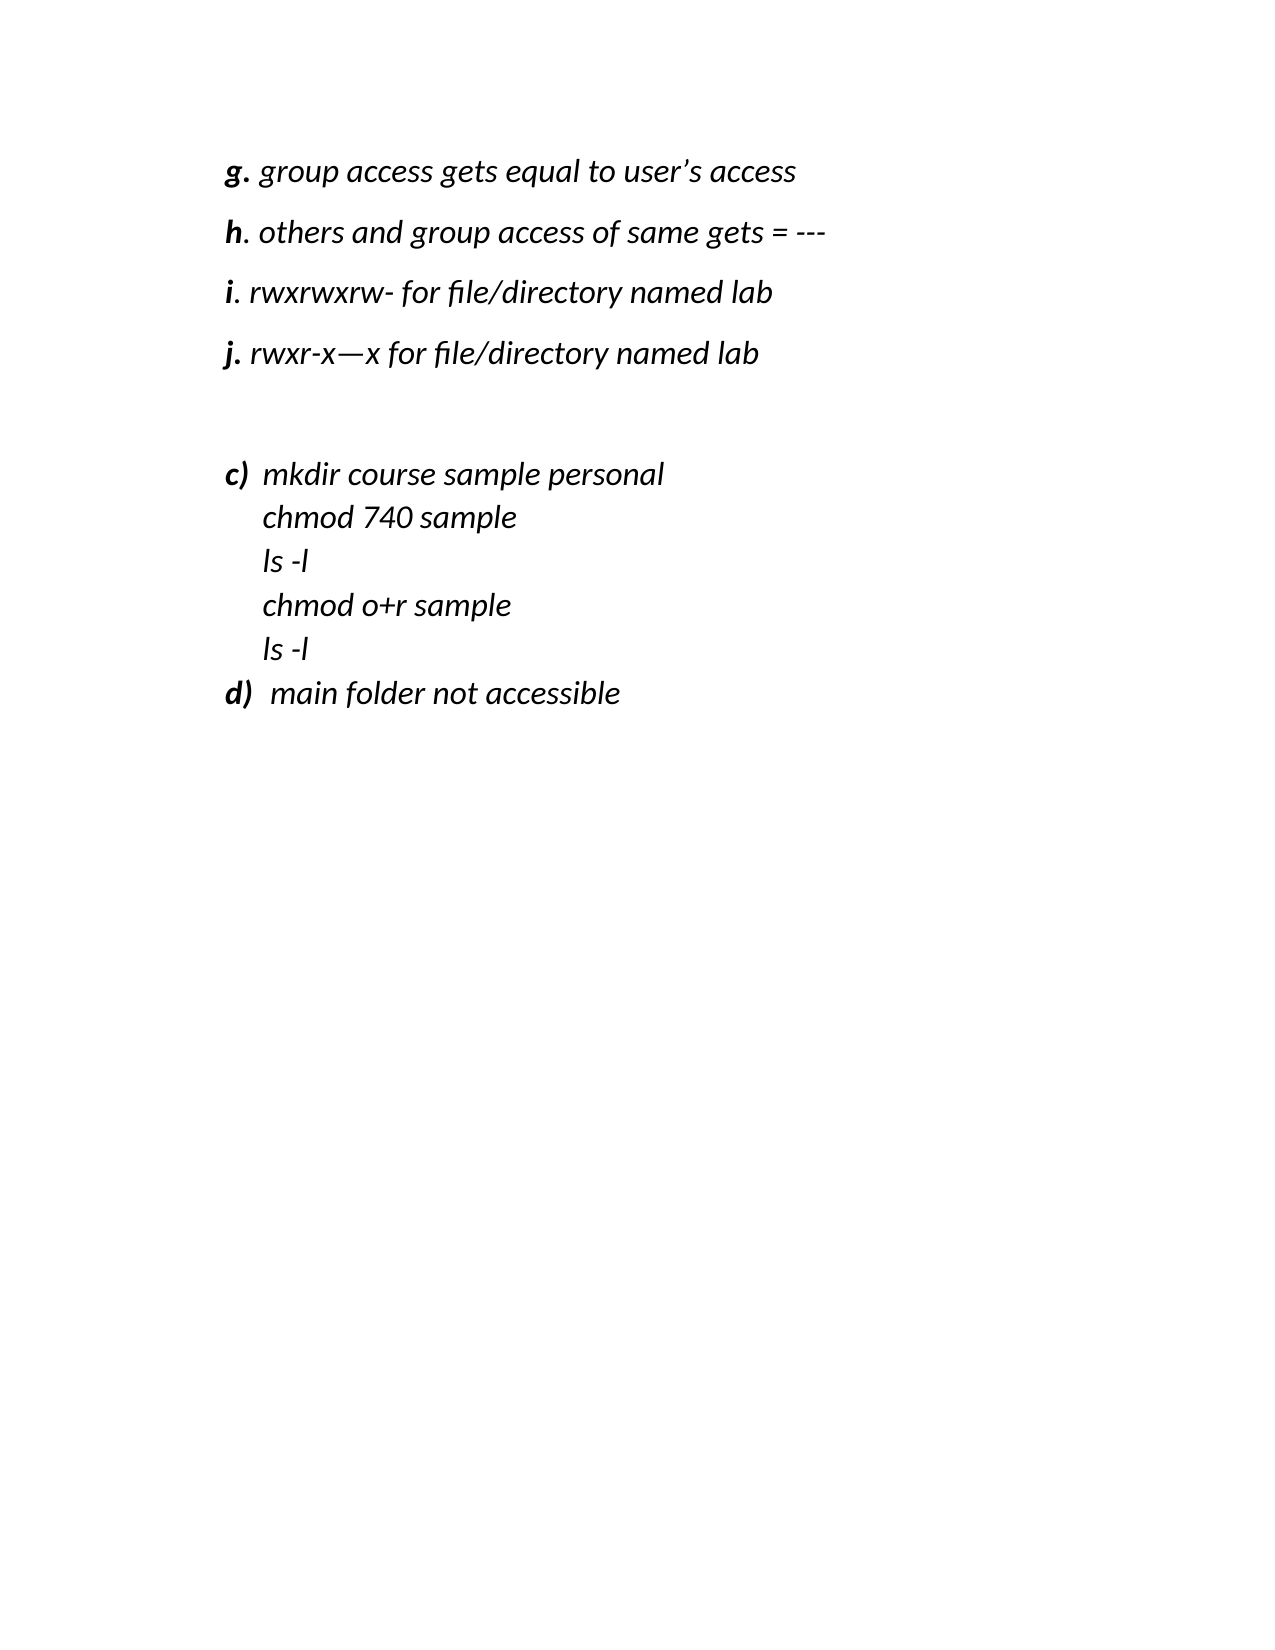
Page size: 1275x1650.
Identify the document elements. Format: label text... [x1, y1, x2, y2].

text h. others and group access of same gets = --- [225, 211, 1125, 251]
list chmod o+r sample [262, 584, 1125, 625]
list mkdir course sample personal [225, 453, 1125, 494]
text j. rwxr-x—x for file/directory named lab [225, 332, 1125, 373]
list ls -l [262, 628, 1125, 669]
list ls -l [262, 540, 1125, 581]
list chmod 740 sample [262, 496, 1125, 537]
text g. group access gets equal to user’s access [225, 150, 1125, 191]
text i. rwxrwxrw- for file/directory named lab [225, 271, 1125, 312]
list main folder not accessible [225, 672, 1125, 713]
